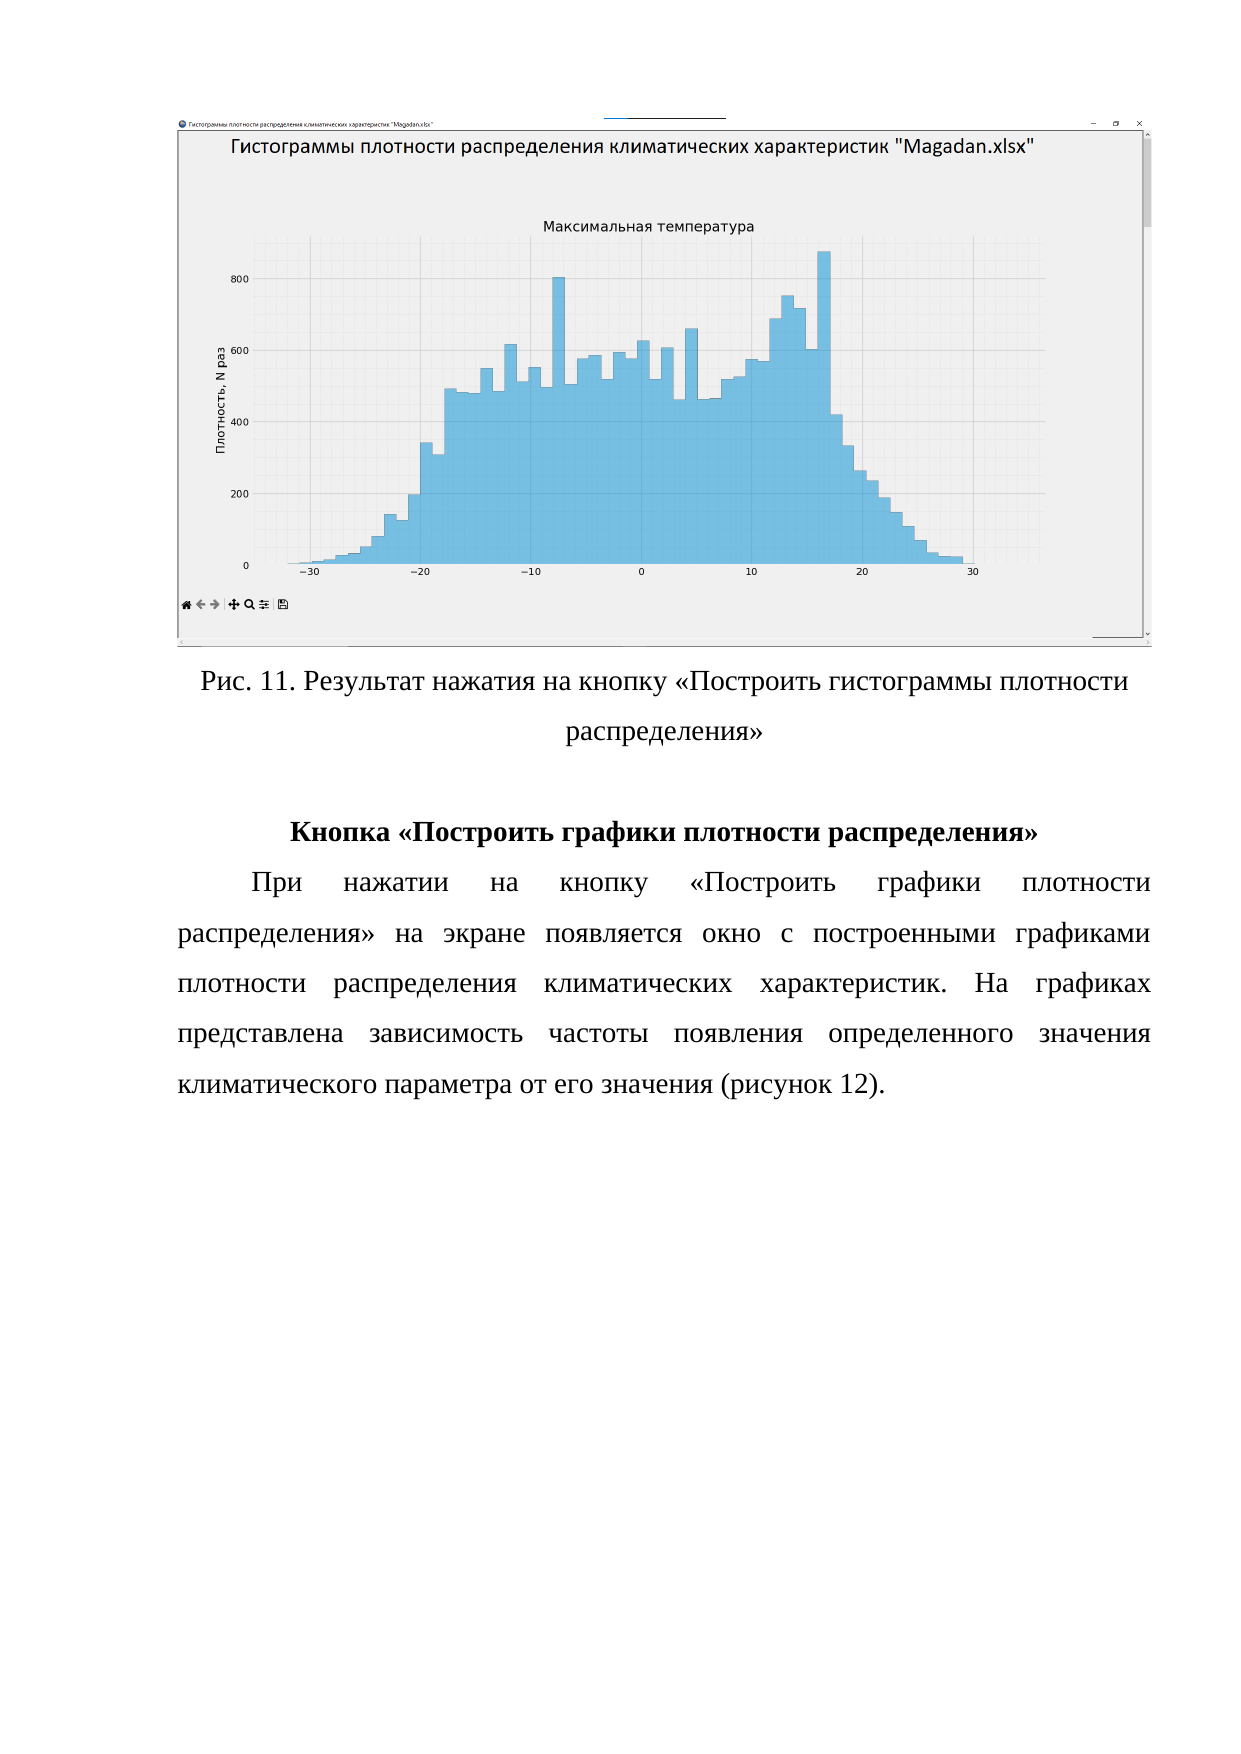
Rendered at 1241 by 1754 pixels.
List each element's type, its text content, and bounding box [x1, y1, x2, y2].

text При нажатии на кнопку «Построить графики плотности распределения» на экране появляется окно с построенными графиками плотности распределения климатических характеристик. На графиках представлена зависимость частоты появления определенного значения климатического параметра от его значения (рисунок 12). [177, 864, 1152, 1099]
text Рис. 11. Результат нажатия на кнопку «Построить гистограммы плотности распределения» [177, 663, 1152, 747]
picture [177, 118, 1152, 647]
text Кнопка «Построить графики плотности распределения» [177, 814, 1152, 848]
